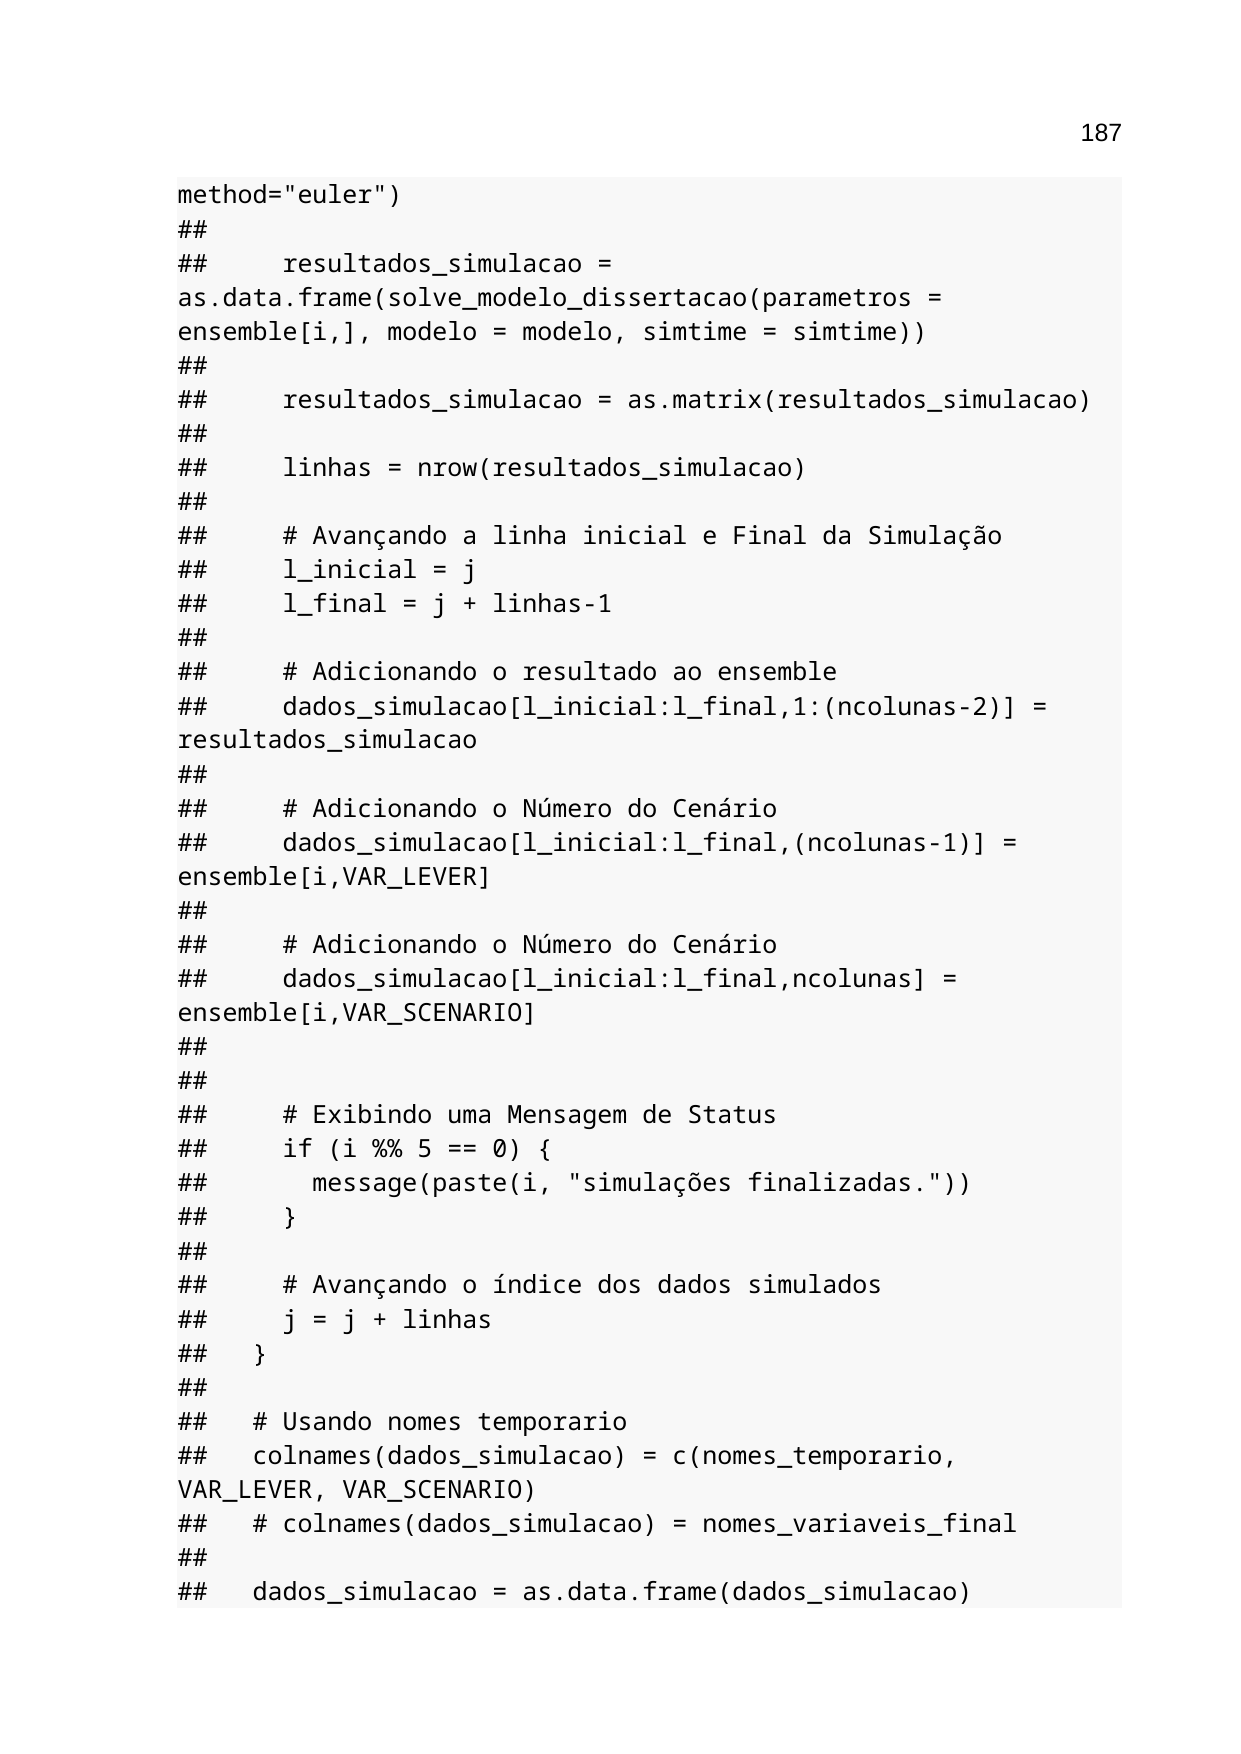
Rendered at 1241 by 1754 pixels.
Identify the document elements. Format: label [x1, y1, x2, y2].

text [177, 177, 1122, 1608]
